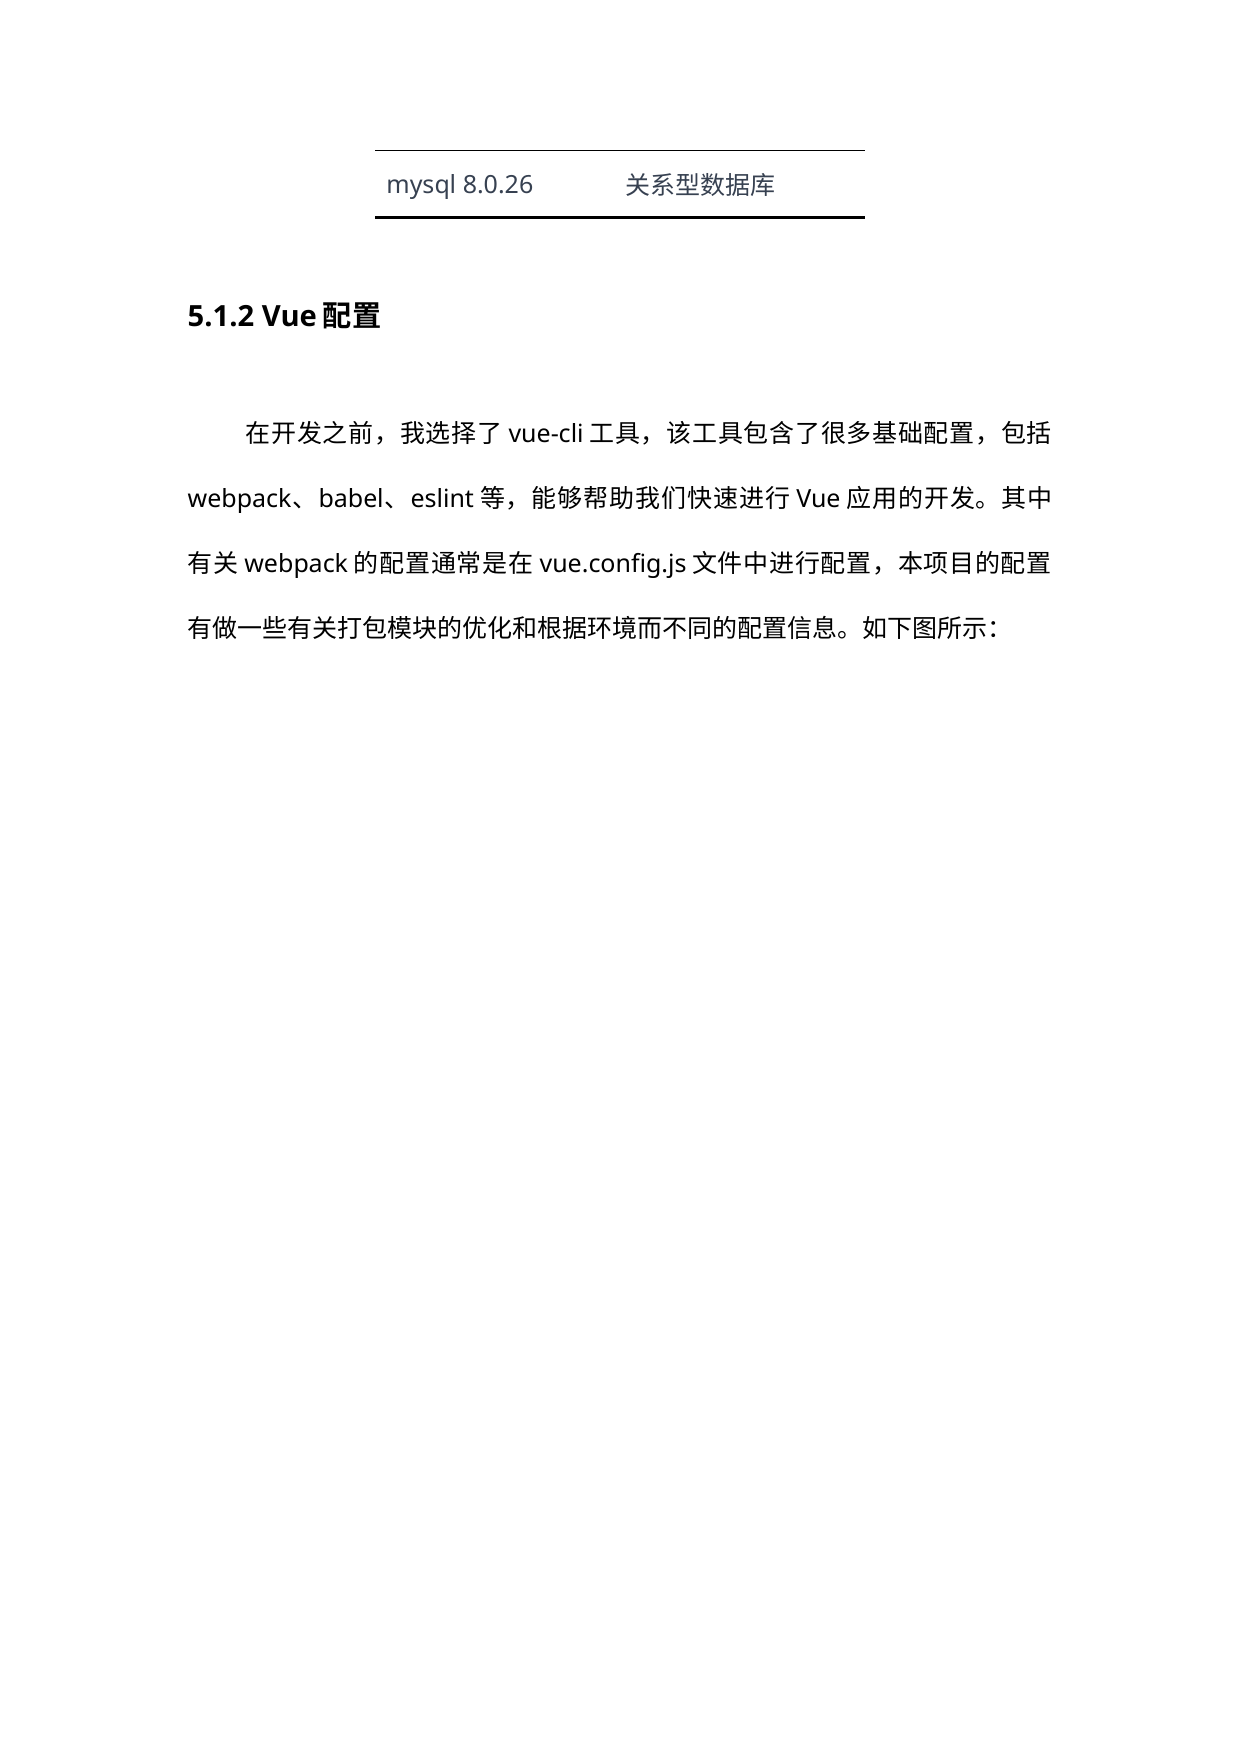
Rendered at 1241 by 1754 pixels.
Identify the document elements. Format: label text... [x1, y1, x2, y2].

subtitle 5.1.2 Vue配置 [187, 281, 1053, 346]
table_cell 关系型数据库 [614, 151, 865, 216]
table_cell mysql 8.0.26 [375, 151, 614, 216]
text 在开发之前，我选择了vue-cli工具，该工具包含了很多基础配置，包括webpack、babel、eslint等，能够帮助我们快速进行Vue应用的开发。其中有关webpack的配置通常是在vue.config.js文件中进行配置，本项目的配置有做一些有关打包模块的优化和根据环境而不同的配置信息。如下图所示： [187, 399, 1053, 659]
